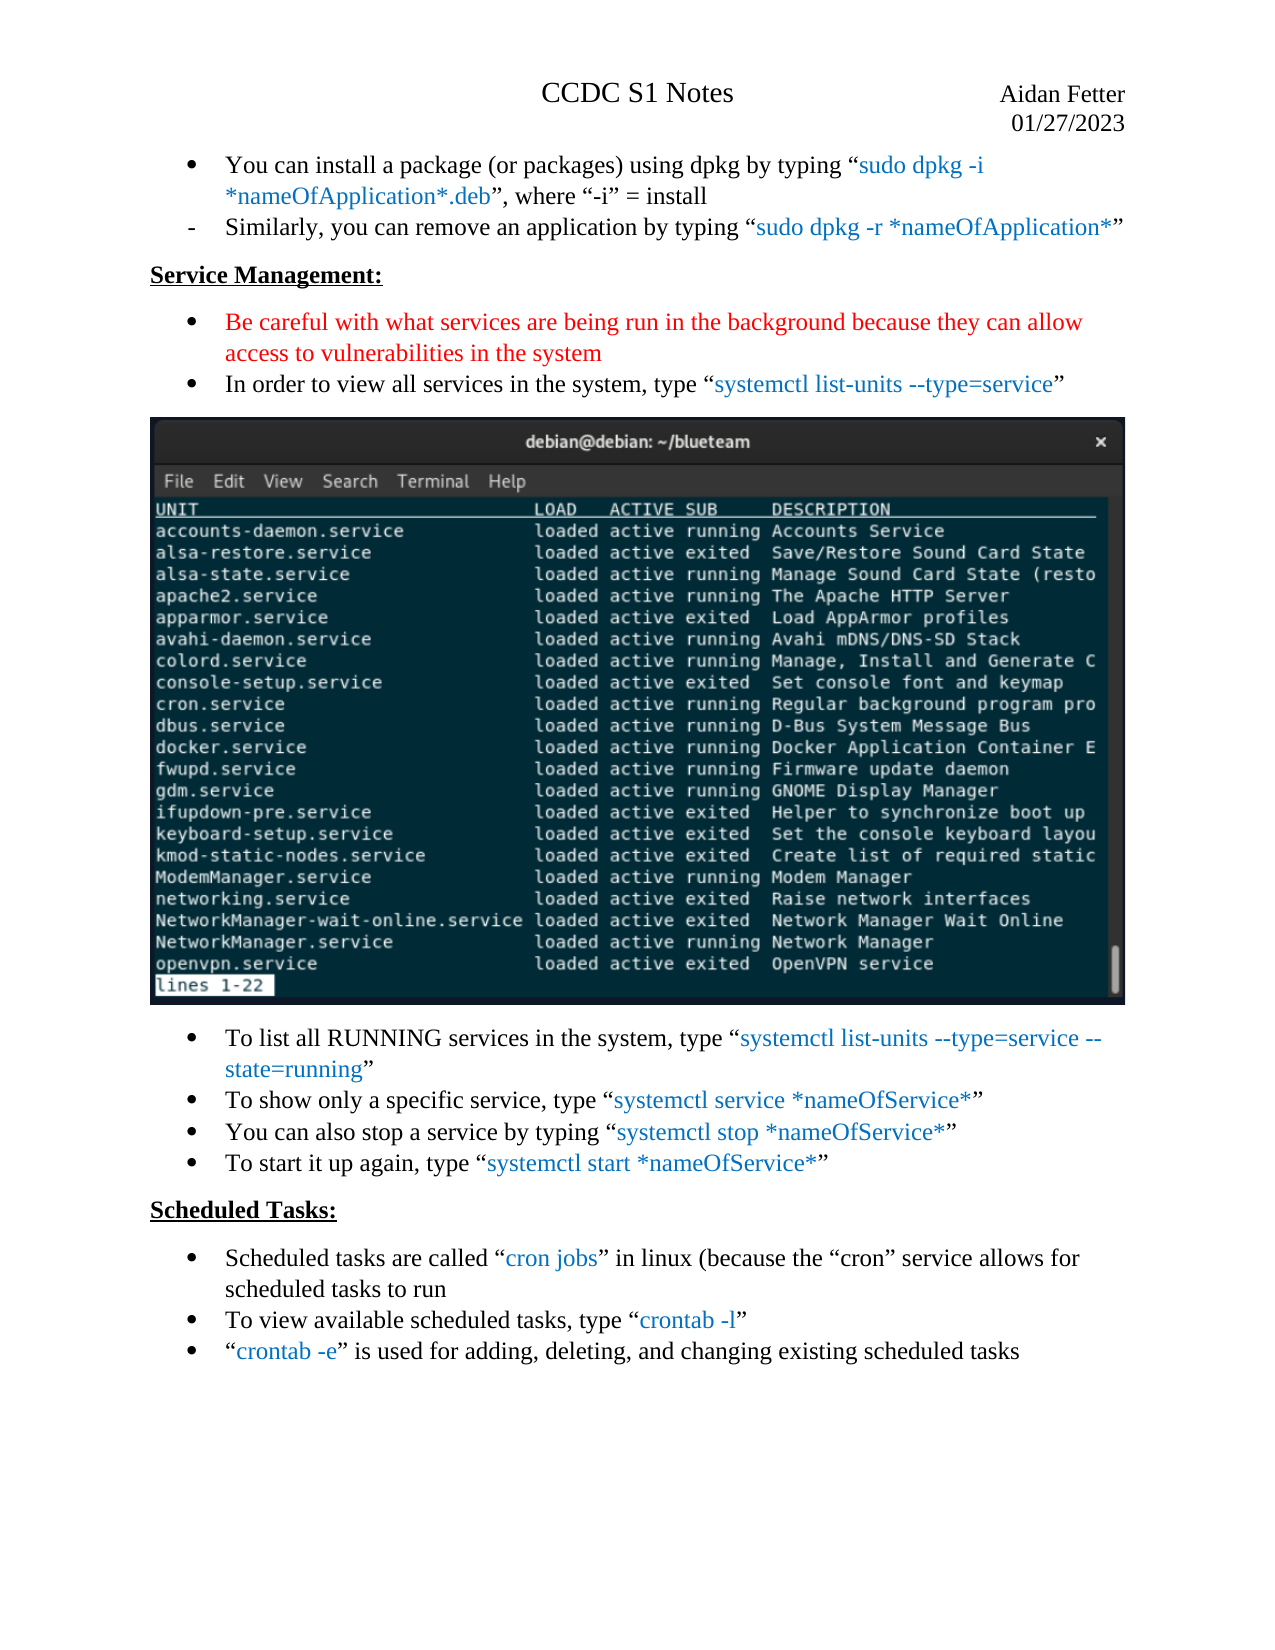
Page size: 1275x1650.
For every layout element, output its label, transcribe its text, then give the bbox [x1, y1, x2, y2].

list To list all RUNNING services in the system, type “systemctl list-units --type=service --state=running” [187, 1023, 1125, 1083]
text Scheduled Tasks: [150, 1195, 1125, 1224]
list To start it up again, type “systemctl start *nameOfService*” [187, 1148, 1125, 1176]
picture [150, 417, 1125, 1005]
list You can also stop a service by typing “systemctl stop *nameOfService*” [187, 1117, 1125, 1145]
text Service Management: [150, 260, 1125, 288]
list Scheduled tasks are called “cron jobs” in linux (because the “cron” service allows for scheduled tasks to run [187, 1243, 1125, 1303]
list You can install a package (or packages) using dpkg by typing “sudo dpkg -i *nameOfApplication*.deb”, where “-i” = install [187, 150, 1125, 210]
list “crontab -e” is used for adding, deleting, and changing existing scheduled tasks [187, 1336, 1125, 1365]
list Similarly, you can remove an application by typing “sudo dpkg -r *nameOfApplication*” [187, 212, 1125, 241]
list To show only a specific service, type “systemctl service *nameOfService*” [187, 1086, 1125, 1114]
list To view available scheduled tasks, type “crontab -l” [187, 1305, 1125, 1334]
list In order to view all services in the system, type “systemctl list-units --type=service” [187, 369, 1125, 398]
list Be careful with what services are being run in the background because they can allow access to vulnerabilities in the system [187, 307, 1125, 367]
